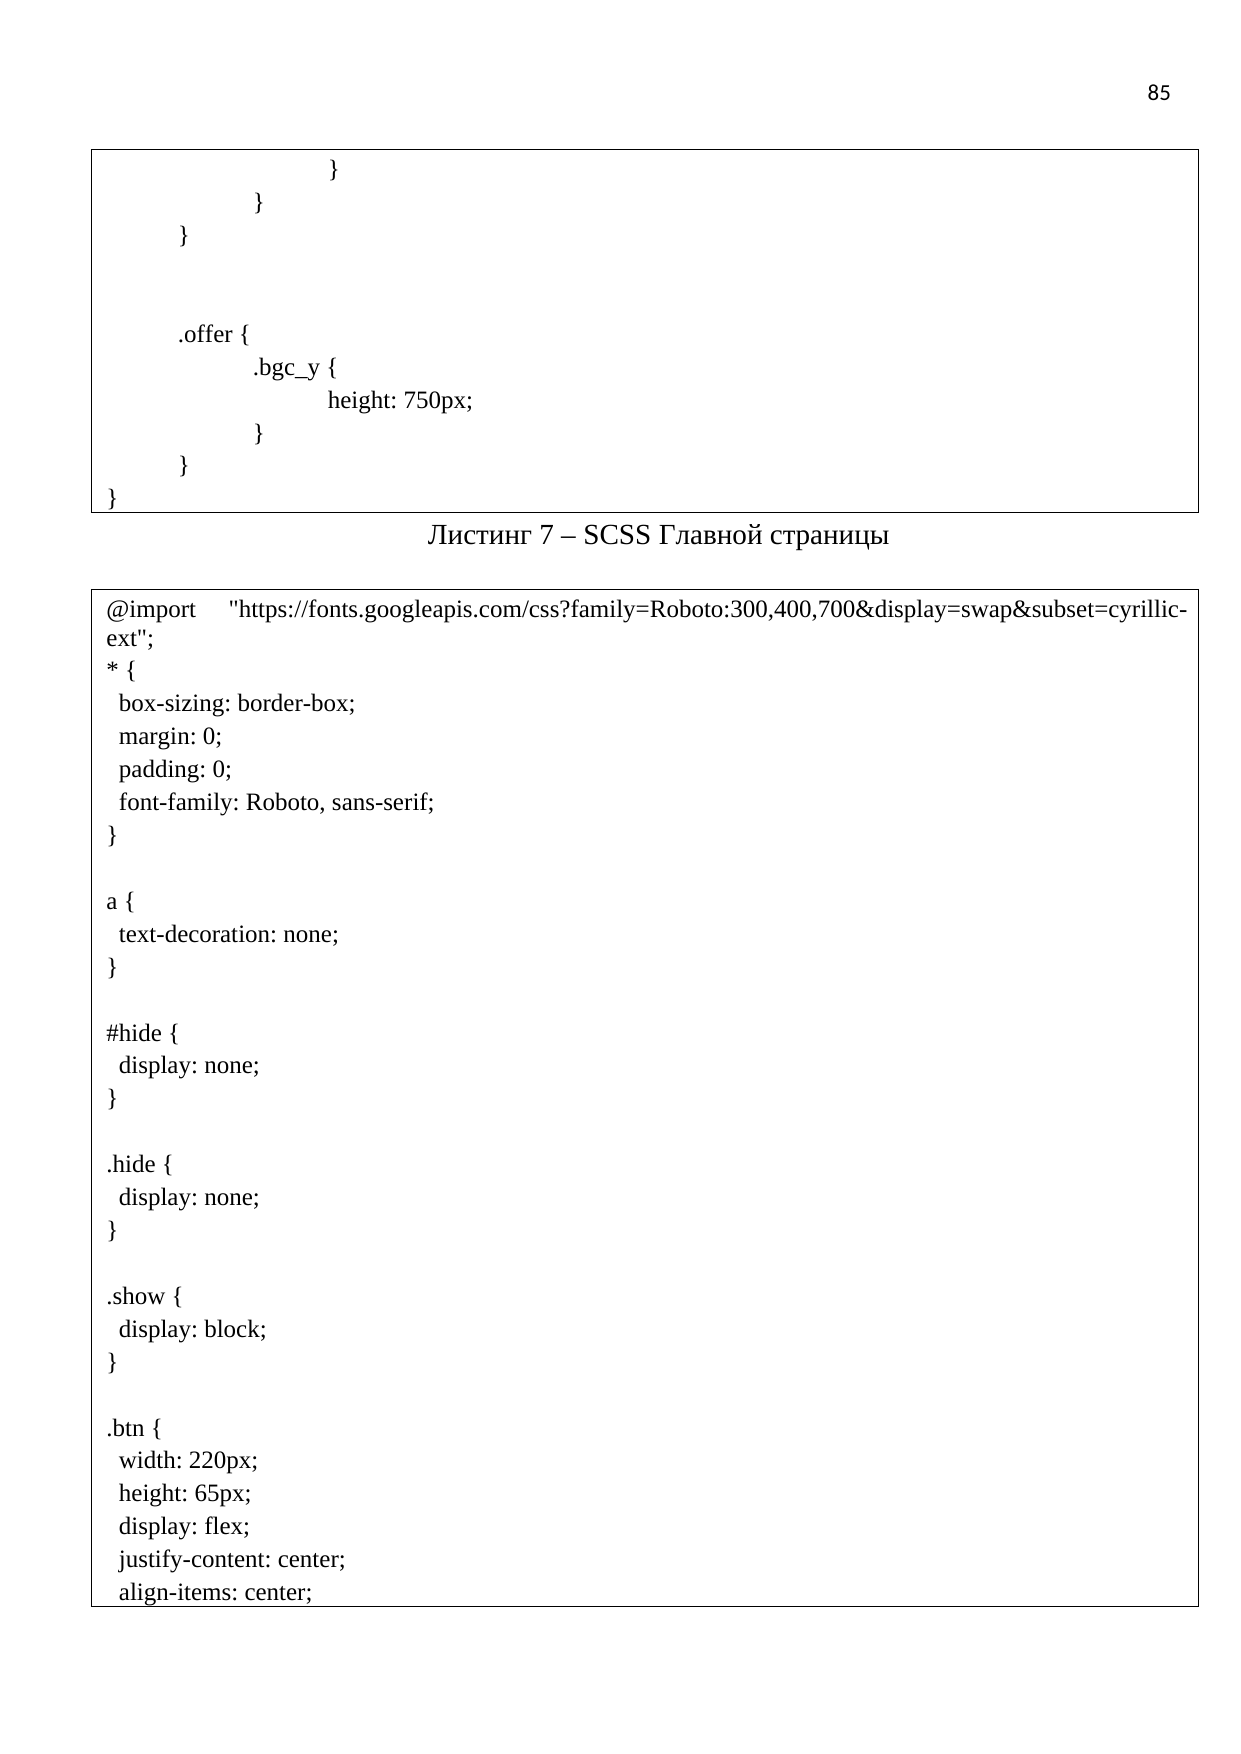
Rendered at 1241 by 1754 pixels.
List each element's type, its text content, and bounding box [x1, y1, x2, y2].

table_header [92, 590, 1198, 1606]
text Листинг 7 – SCSS Главной страницы [136, 517, 1181, 551]
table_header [92, 150, 1198, 512]
